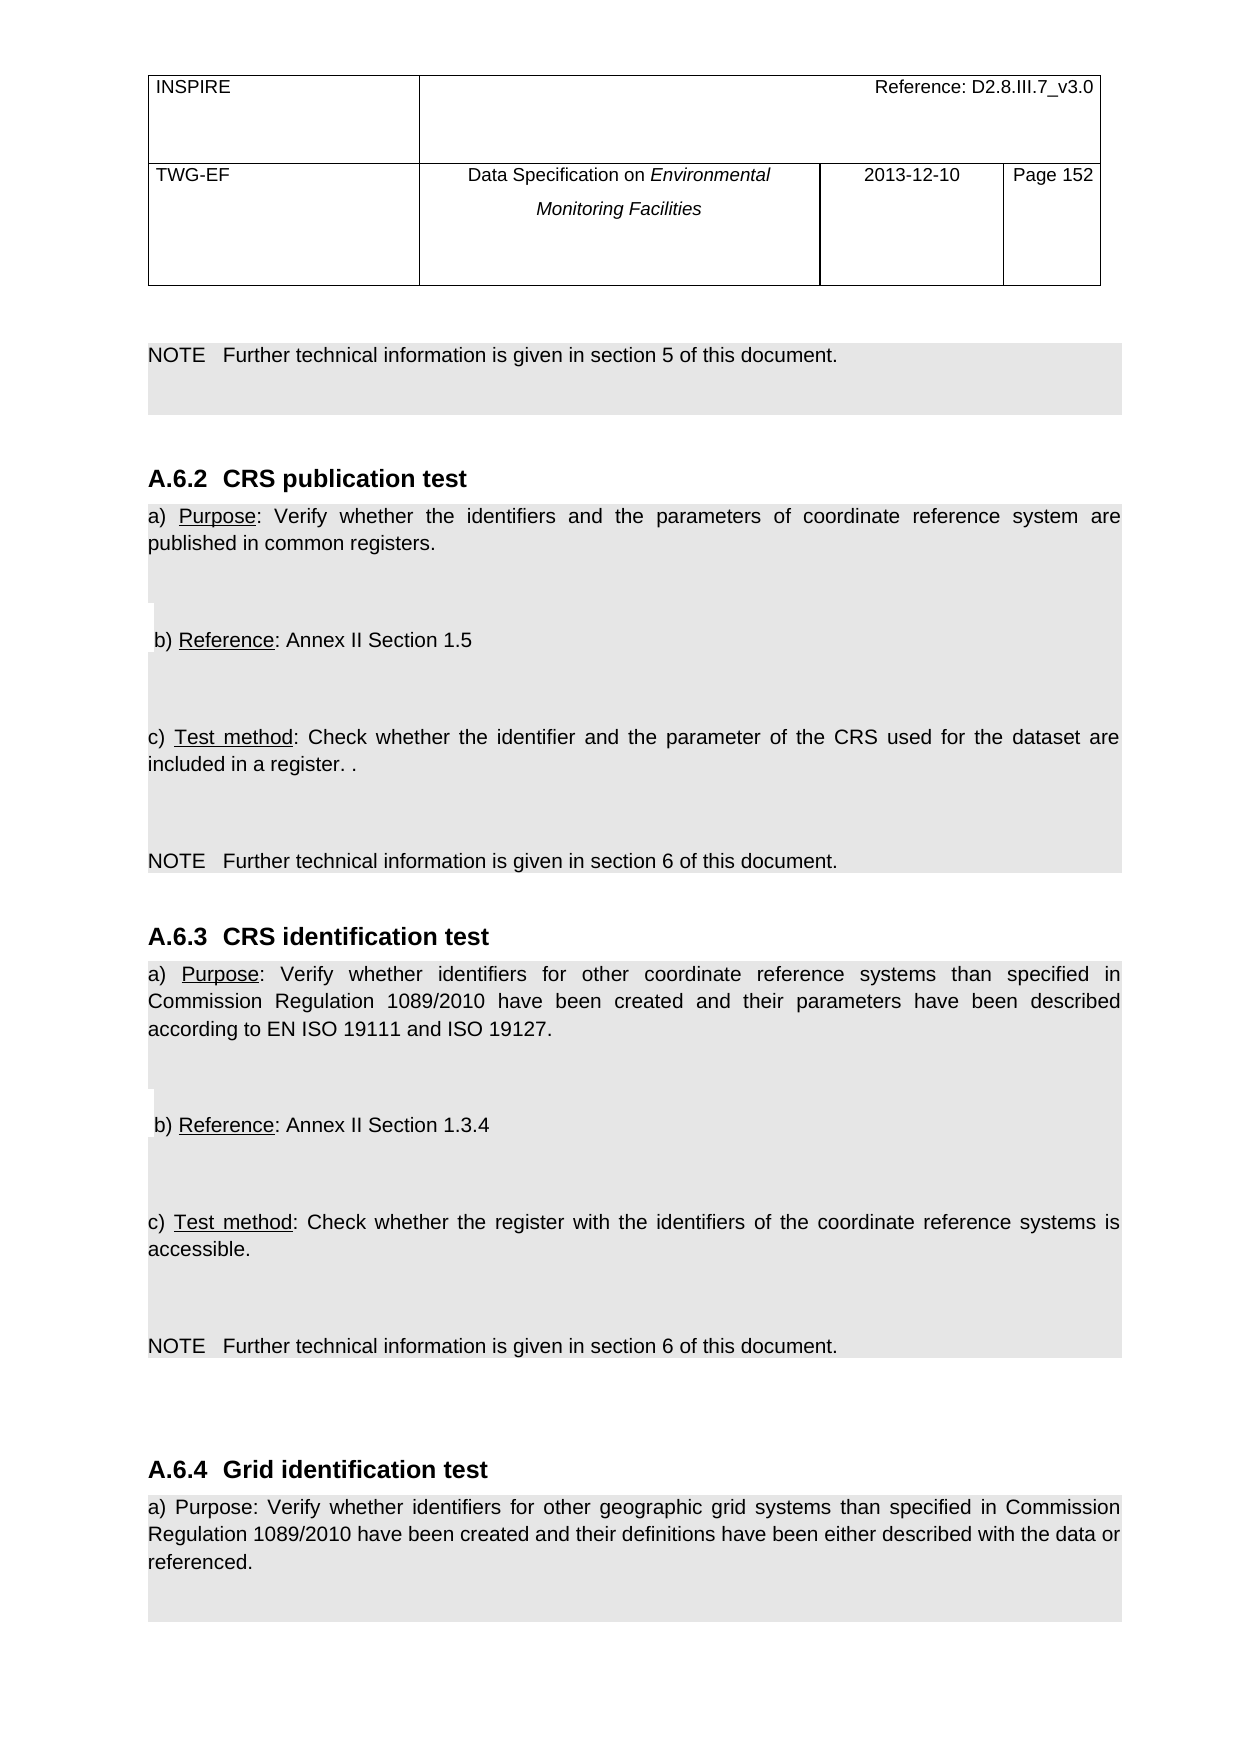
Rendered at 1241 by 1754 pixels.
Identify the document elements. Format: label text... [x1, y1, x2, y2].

text NOTE Further technical information is given in section 6 of this document. [148, 1334, 1122, 1358]
text a) Purpose: Verify whether the identifiers and the parameters of coordinate reference system are published in common registers. [148, 504, 1122, 555]
text a) Purpose: Verify whether identifiers for other coordinate reference systems than specified in Commission Regulation 1089/2010 have been created and their parameters have been described according to EN ISO 19111 and ISO 19127. [148, 961, 1122, 1040]
text c) Test method: Check whether the register with the identifiers of the coordinate reference systems is accessible. [148, 1210, 1122, 1261]
list CRS publication test [148, 464, 1122, 493]
text a) Purpose: Verify whether identifiers for other geographic grid systems than specified in Commission Regulation 1089/2010 have been created and their definitions have been either described with the data or referenced. [148, 1495, 1122, 1574]
text c) Test method: Check whether the identifier and the parameter of the CRS used for the dataset are included in a register. . [148, 724, 1122, 776]
list Grid identification test [148, 1456, 1122, 1484]
text NOTE Further technical information is given in section 6 of this document. [148, 849, 1122, 873]
list CRS identification test [148, 922, 1122, 951]
text b) Reference: Annex II Section 1.5 [154, 628, 1122, 652]
text b) Reference: Annex II Section 1.3.4 [154, 1113, 1122, 1137]
text NOTE Further technical information is given in section 5 of this document. [148, 343, 1122, 367]
